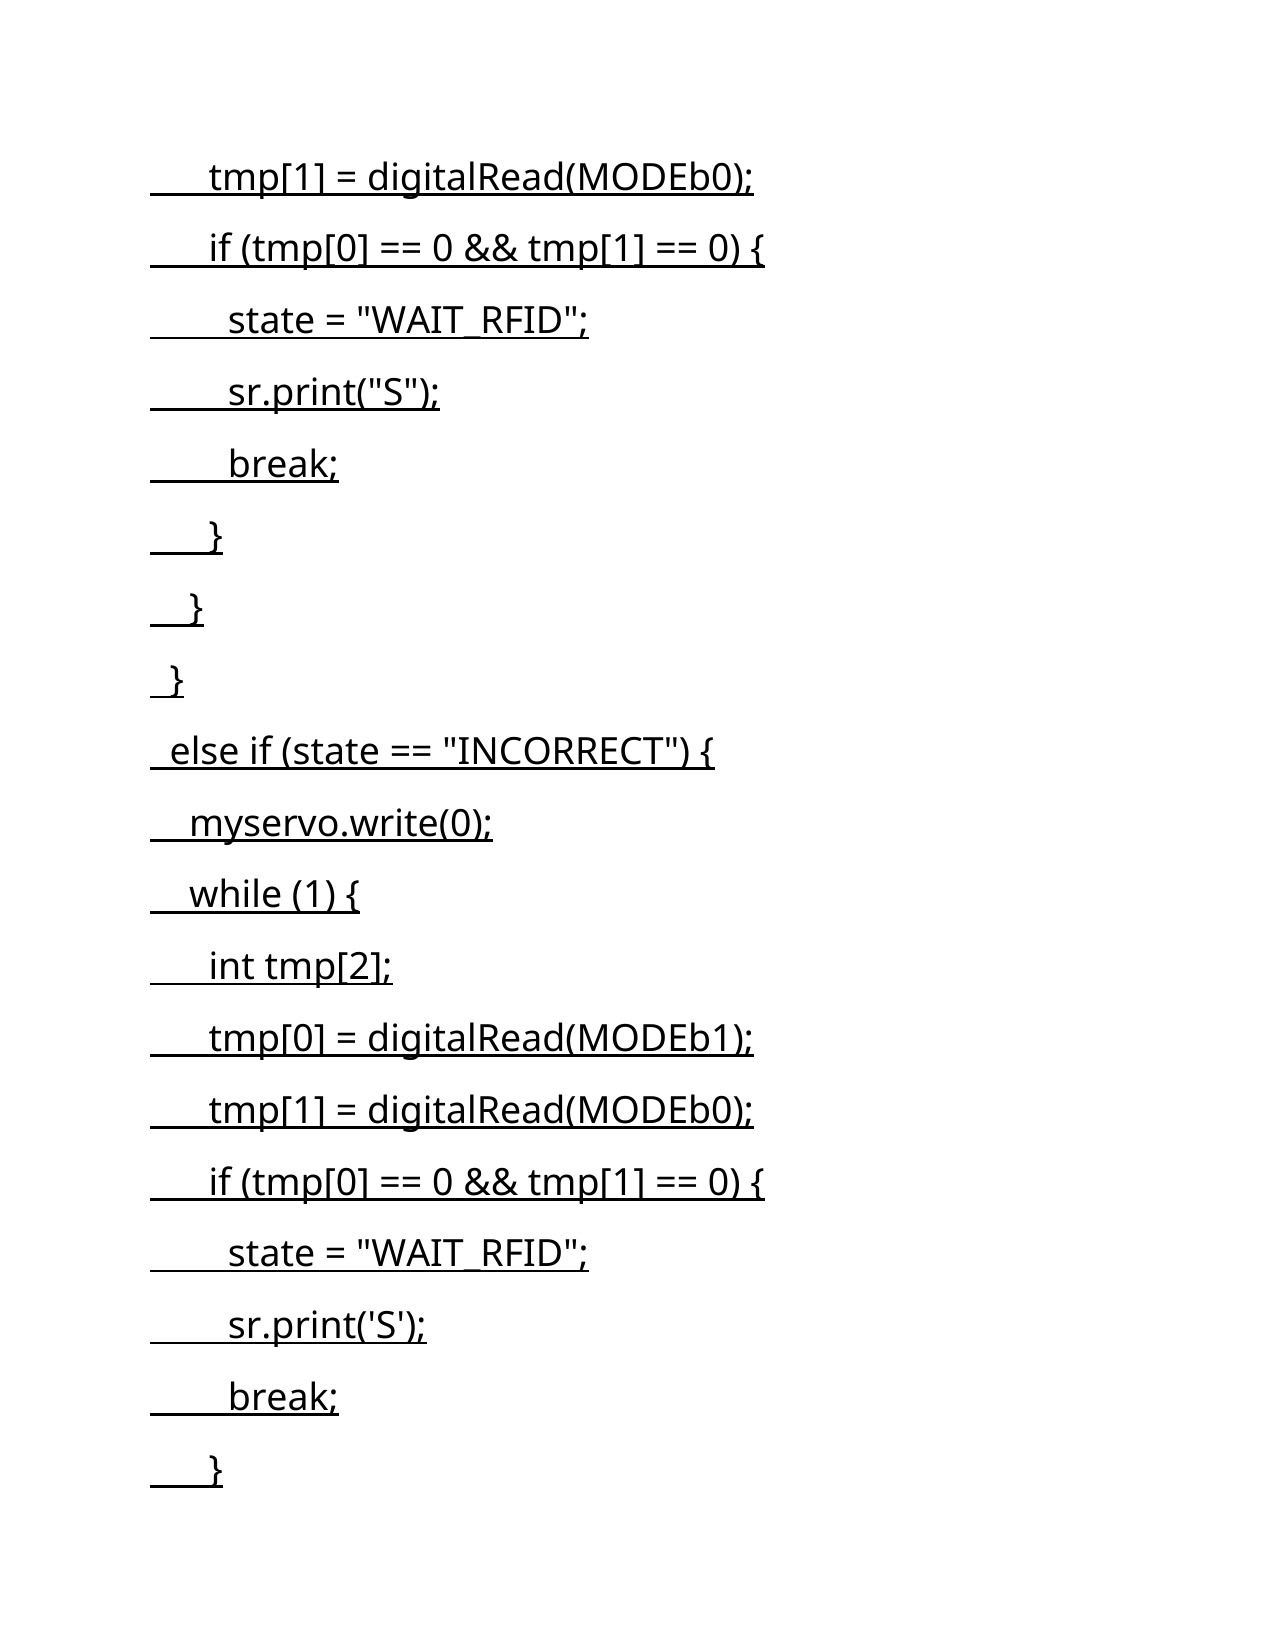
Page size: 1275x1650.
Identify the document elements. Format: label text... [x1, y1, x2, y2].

text state = "WAIT_RFID"; [150, 293, 1125, 344]
text if (tmp[0] == 0 && tmp[1] == 0) { [150, 1155, 1125, 1206]
text } [150, 652, 1125, 703]
text int tmp[2]; [150, 939, 1125, 991]
text break; [150, 1370, 1125, 1421]
text tmp[0] = digitalRead(MODEb1); [150, 1011, 1125, 1062]
text sr.print('S'); [150, 1298, 1125, 1349]
text while (1) { [150, 868, 1125, 919]
text sr.print("S"); [150, 365, 1125, 416]
text tmp[1] = digitalRead(MODEb0); [150, 150, 1125, 201]
text if (tmp[0] == 0 && tmp[1] == 0) { [150, 222, 1125, 273]
text else if (state == "INCORRECT") { [150, 724, 1125, 775]
text tmp[1] = digitalRead(MODEb0); [150, 1083, 1125, 1134]
text state = "WAIT_RFID"; [150, 1227, 1125, 1278]
text } [150, 509, 1125, 560]
text myservo.write(0); [150, 796, 1125, 847]
text break; [150, 437, 1125, 488]
text } [150, 1442, 1125, 1493]
text } [150, 581, 1125, 632]
